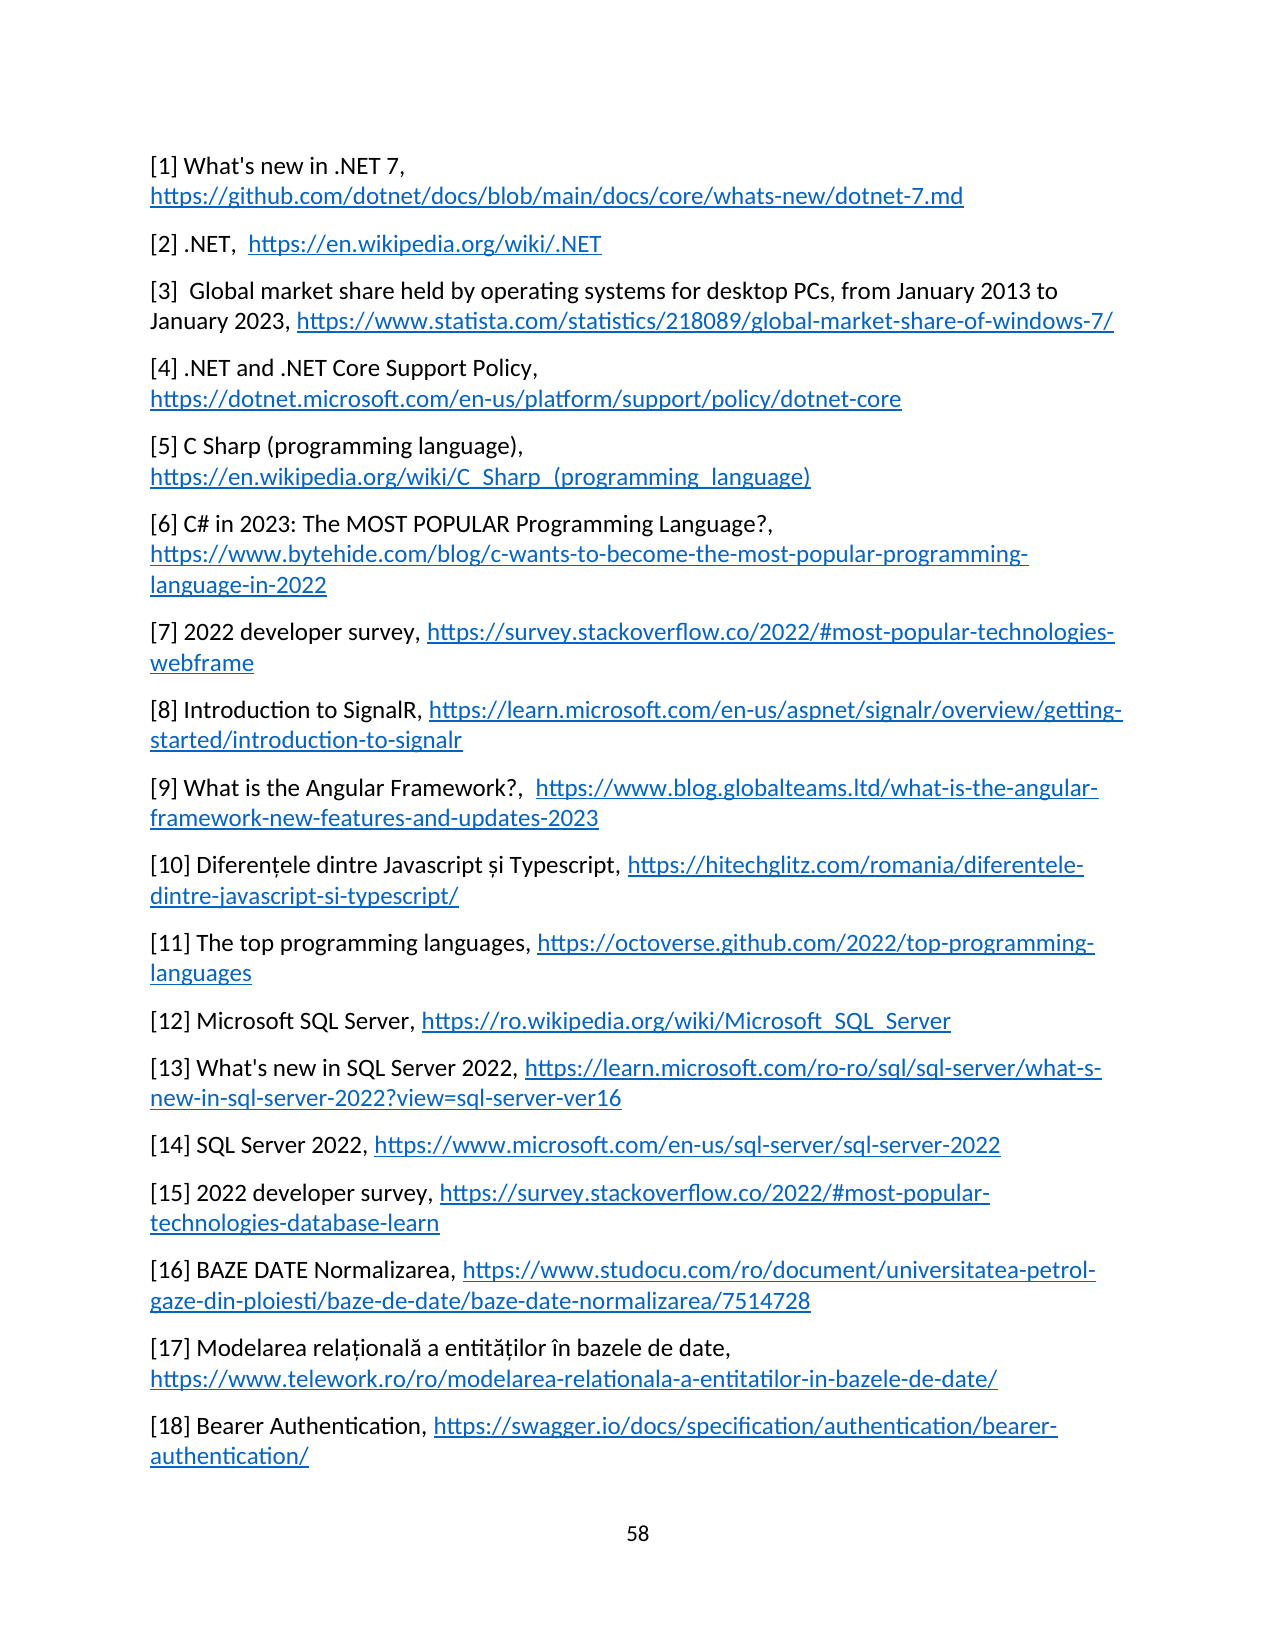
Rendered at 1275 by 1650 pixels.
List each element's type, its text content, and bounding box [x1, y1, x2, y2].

text [7] 2022 developer survey, https://survey.stackoverflow.co/2022/#most-popular-technologies-webframe [150, 616, 1125, 677]
text [4] .NET and .NET Core Support Policy, https://dotnet.microsoft.com/en-us/platform/support/policy/dotnet-core [150, 353, 1125, 414]
text [8] Introduction to SignalR, https://learn.microsoft.com/en-us/aspnet/signalr/overview/getting-started/introduction-to-signalr [150, 694, 1125, 755]
text [12] Microsoft SQL Server, https://ro.wikipedia.org/wiki/Microsoft_SQL_Server [150, 1005, 1125, 1035]
text [10] Diferențele dintre Javascript și Typescript, https://hitechglitz.com/romania/diferentele-dintre-javascript-si-typescript/ [150, 849, 1125, 910]
text [11] The top programming languages, https://octoverse.github.com/2022/top-programming-languages [150, 927, 1125, 988]
text [9] What is the Angular Framework?, https://www.blog.globalteams.ltd/what-is-the-angular-framework-new-features-and-updates-2023 [150, 772, 1125, 833]
text [18] Bearer Authentication, https://swagger.io/docs/specification/authentication/bearer-authentication/ [150, 1410, 1125, 1471]
text [1] What's new in .NET 7, https://github.com/dotnet/docs/blob/main/docs/core/whats-new/dotnet-7.md [150, 150, 1125, 211]
text [17] Modelarea relațională a entităților în bazele de date, https://www.telework.ro/ro/modelarea-relationala-a-entitatilor-in-bazele-de-date/ [150, 1332, 1125, 1393]
text [13] What's new in SQL Server 2022, https://learn.microsoft.com/ro-ro/sql/sql-server/what-s-new-in-sql-server-2022?view=sql-server-ver16 [150, 1052, 1125, 1113]
text [6] C# in 2023: The MOST POPULAR Programming Language?, https://www.bytehide.com/blog/c-wants-to-become-the-most-popular-programming-language-in-2022 [150, 508, 1125, 599]
text [15] 2022 developer survey, https://survey.stackoverflow.co/2022/#most-popular-technologies-database-learn [150, 1177, 1125, 1238]
text [14] SQL Server 2022, https://www.microsoft.com/en-us/sql-server/sql-server-2022 [150, 1130, 1125, 1160]
text [16] BAZE DATE Normalizarea, https://www.studocu.com/ro/document/universitatea-petrol-gaze-din-ploiesti/baze-de-date/baze-date-normalizarea/7514728 [150, 1254, 1125, 1316]
text [5] C Sharp (programming language), https://en.wikipedia.org/wiki/C_Sharp_(programming_language) [150, 430, 1125, 491]
text [2] .NET, https://en.wikipedia.org/wiki/.NET [150, 228, 1125, 258]
text [3] Global market share held by operating systems for desktop PCs, from January 2013 to January 2023, https://www.statista.com/statistics/218089/global-market-share-of-windows-7/ [150, 275, 1125, 336]
